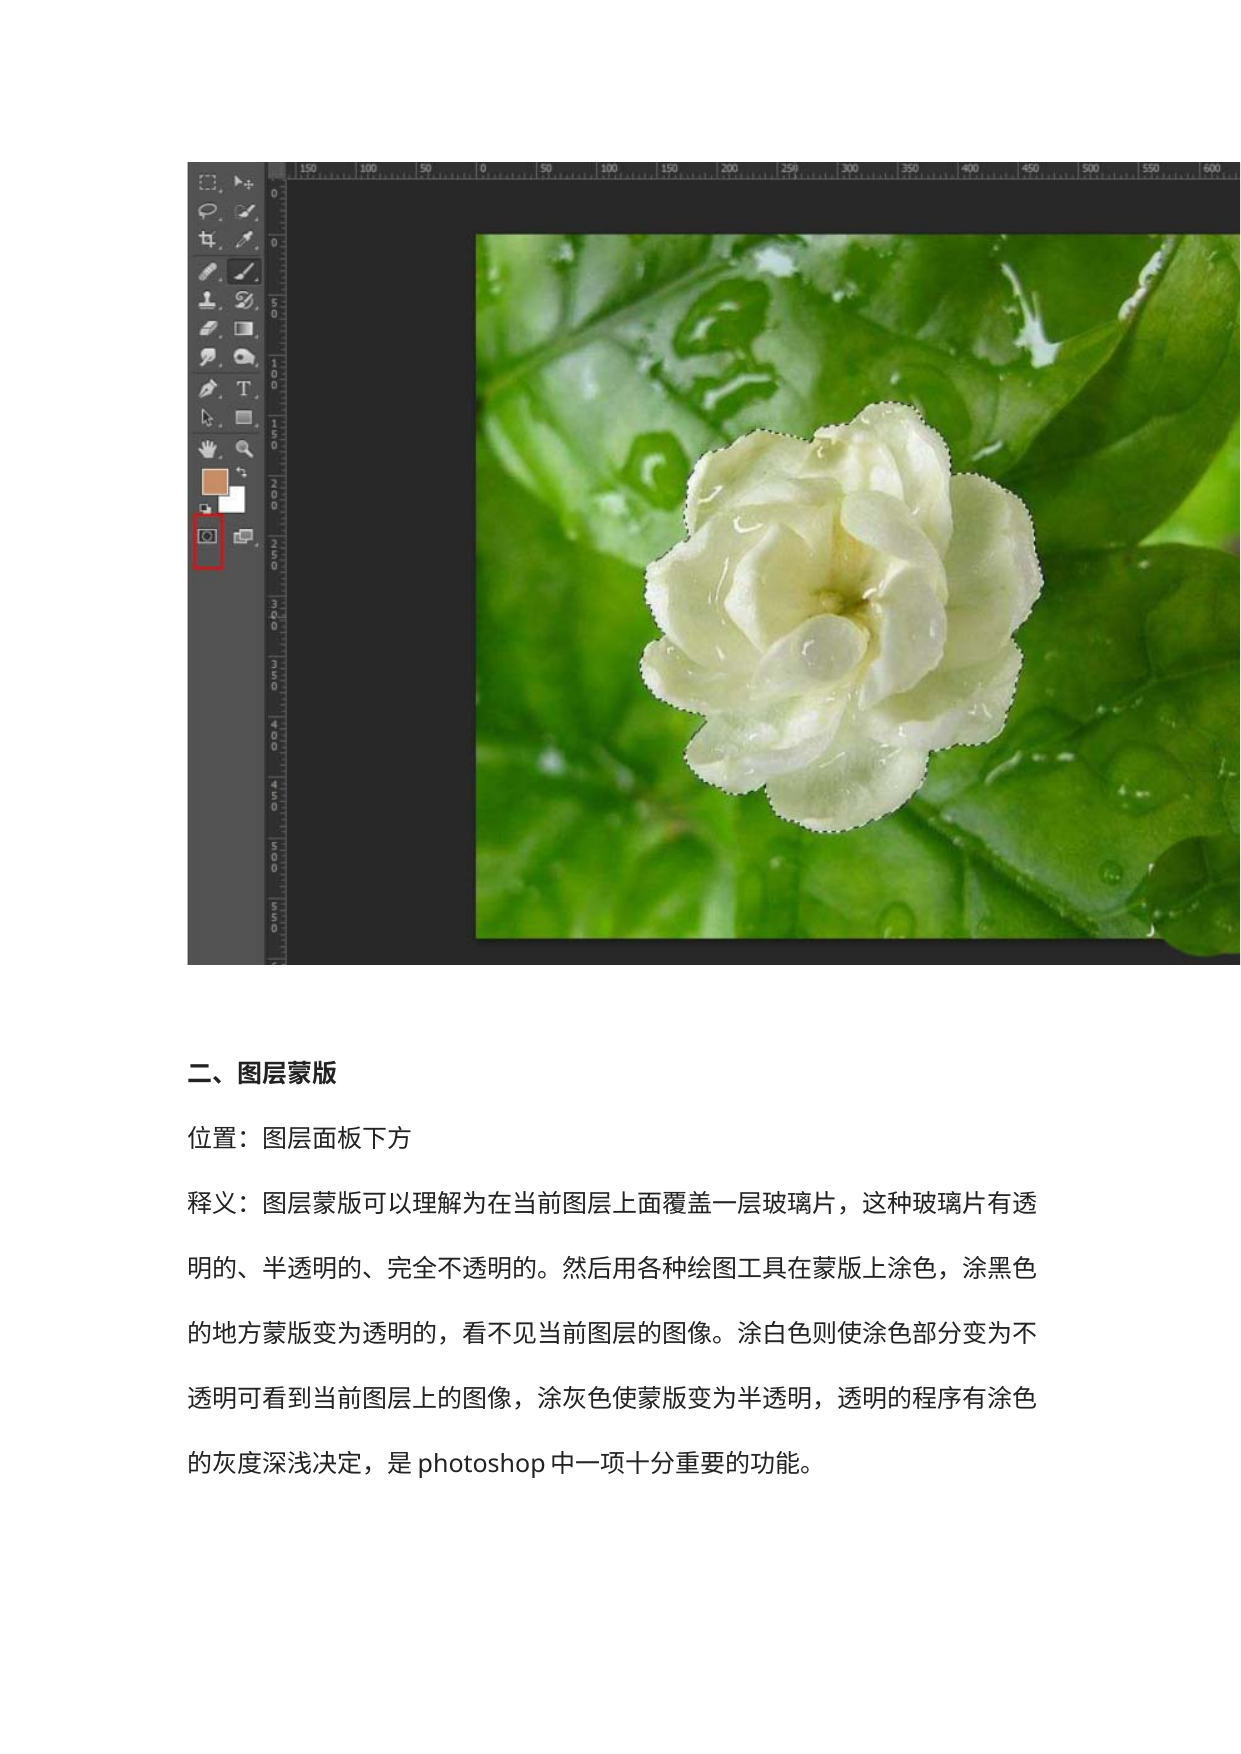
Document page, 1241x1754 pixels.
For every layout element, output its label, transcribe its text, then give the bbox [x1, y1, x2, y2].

picture [187, 162, 1241, 965]
text 释义：图层蒙版可以理解为在当前图层上面覆盖一层玻璃片，这种玻璃片有透明的、半透明的、完全不透明的。然后用各种绘图工具在蒙版上涂色，涂黑色的地方蒙版变为透明的，看不见当前图层的图像。涂白色则使涂色部分变为不透明可看到当前图层上的图像，涂灰色使蒙版变为半透明，透明的程序有涂色的灰度深浅决定，是photoshop中一项十分重要的功能。 [187, 1169, 1053, 1494]
text 位置：图层面板下方 [187, 1104, 1053, 1169]
text 二、图层蒙版 [187, 1039, 1053, 1104]
